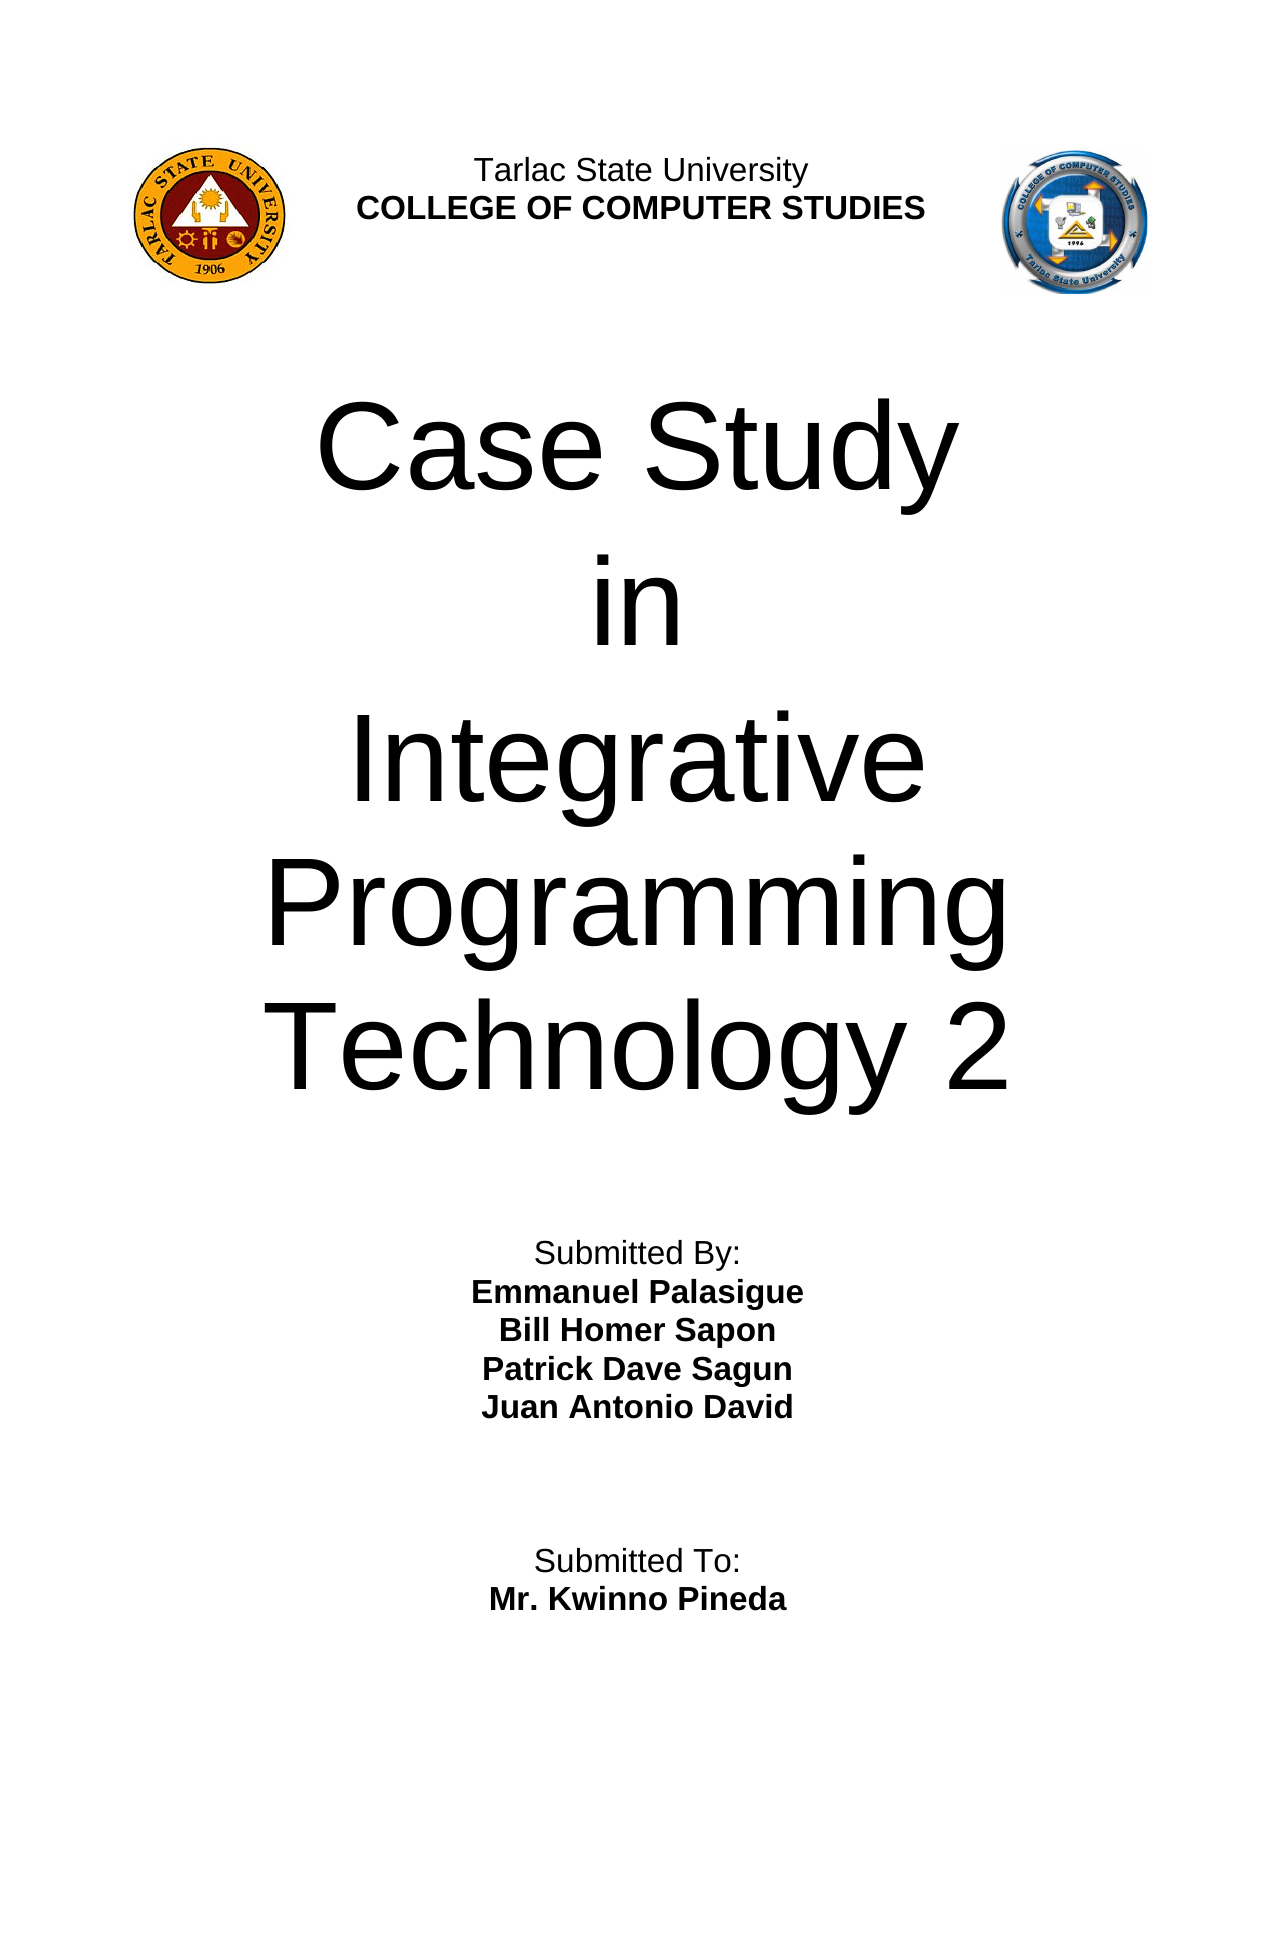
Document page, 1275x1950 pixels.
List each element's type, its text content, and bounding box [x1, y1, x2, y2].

text Emmanuel Palasigue [150, 1272, 1125, 1310]
text Tarlac State University [225, 150, 1000, 188]
picture [1000, 150, 1148, 294]
picture [129, 143, 291, 287]
text Mr. Kwinno Pineda [150, 1579, 1125, 1618]
text Submitted To: [150, 1541, 1125, 1579]
text Bill Homer Sapon [150, 1310, 1125, 1349]
text Submitted By: [150, 1233, 1125, 1272]
text Integrative Programming Technology 2 [150, 684, 1125, 1116]
text Case Study [150, 372, 1125, 516]
text Juan Antonio David [150, 1387, 1125, 1426]
text COLLEGE OF COMPUTER STUDIES [225, 188, 1000, 227]
text in [150, 528, 1125, 672]
text Patrick Dave Sagun [150, 1349, 1125, 1387]
